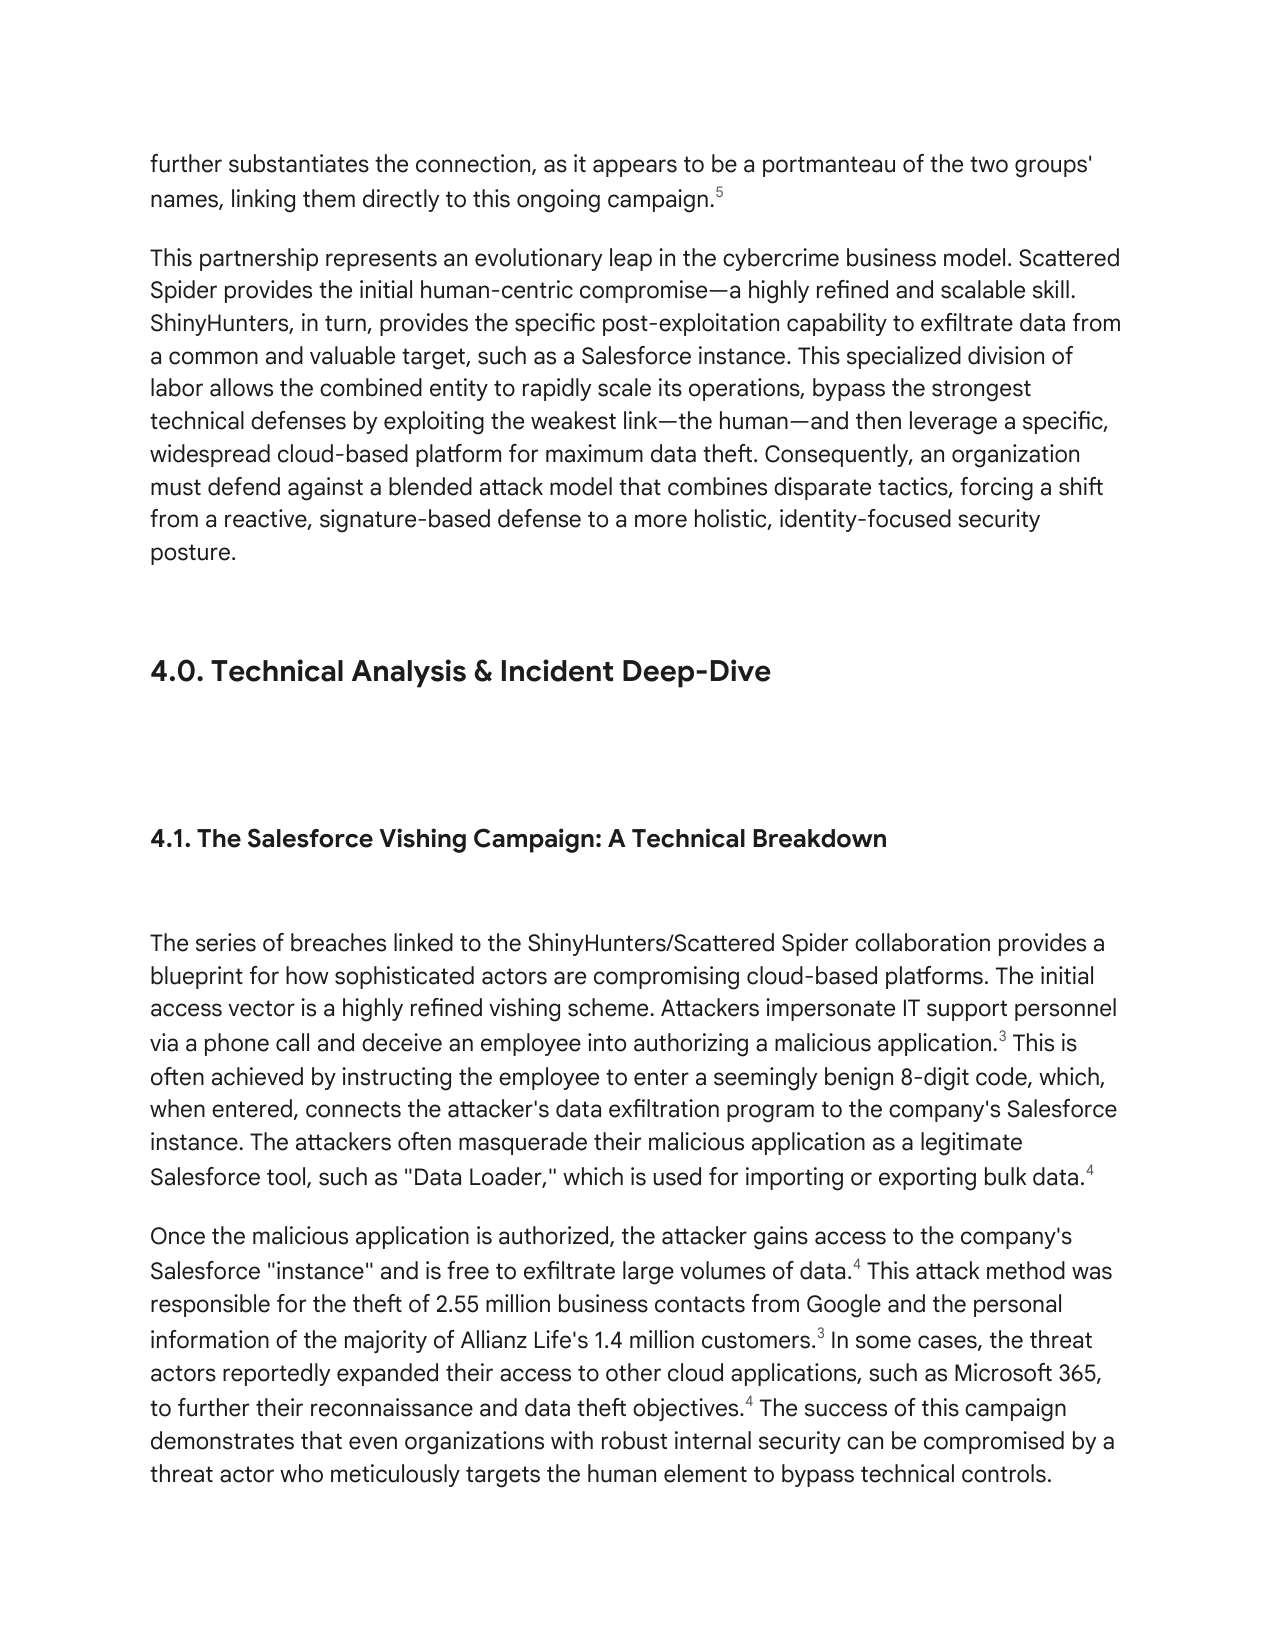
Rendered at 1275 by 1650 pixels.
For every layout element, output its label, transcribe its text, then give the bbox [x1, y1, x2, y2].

text The series of breaches linked to the ShinyHunters/Scattered Spider collaboration provides a blueprint for how sophisticated actors are compromising cloud-based platforms. The initial access vector is a highly refined vishing scheme. Attackers impersonate IT support personnel via a phone call and deceive an employee into authorizing a malicious application.3 This is often achieved by instructing the employee to enter a seemingly benign 8-digit code, which, when entered, connects the attacker's data exfiltration program to the company's Salesforce instance. The attackers often masquerade their malicious application as a legitimate Salesforce tool, such as "Data Loader," which is used for importing or exporting bulk data.4 [150, 929, 1125, 1193]
subtitle 4.0. Technical Analysis & Incident Deep-Dive [150, 654, 1125, 690]
text Once the malicious application is authorized, the attacker gains access to the company's Salesforce "instance" and is free to exfiltrate large volumes of data.4 This attack method was responsible for the theft of 2.55 million business contacts from Google and the personal information of the majority of Allianz Life's 1.4 million customers.3 In some cases, the threat actors reportedly expanded their access to other cloud applications, such as Microsoft 365, to further their reconnaissance and data theft objectives.4 The success of this campaign demonstrates that even organizations with robust internal security can be compromised by a threat actor who meticulously targets the human element to bypass technical controls. [150, 1222, 1125, 1489]
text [150, 150, 1125, 214]
text This partnership represents an evolutionary leap in the cybercrime business model. Scattered Spider provides the initial human-centric compromise—a highly refined and scalable skill. ShinyHunters, in turn, provides the specific post-exploitation capability to exfiltrate data from a common and valuable target, such as a Salesforce instance. This specialized division of labor allows the combined entity to rapidly scale its operations, bypass the strongest technical defenses by exploiting the weakest link—the human—and then leverage a specific, widespread cloud-based platform for maximum data theft. Consequently, an organization must defend against a blended attack model that combines disparate tactics, forcing a shift from a reactive, signature-based defense to a more holistic, identity-focused security posture. [150, 244, 1125, 567]
subtitle 4.1. The Salesforce Vishing Campaign: A Technical Breakdown [150, 823, 1125, 854]
